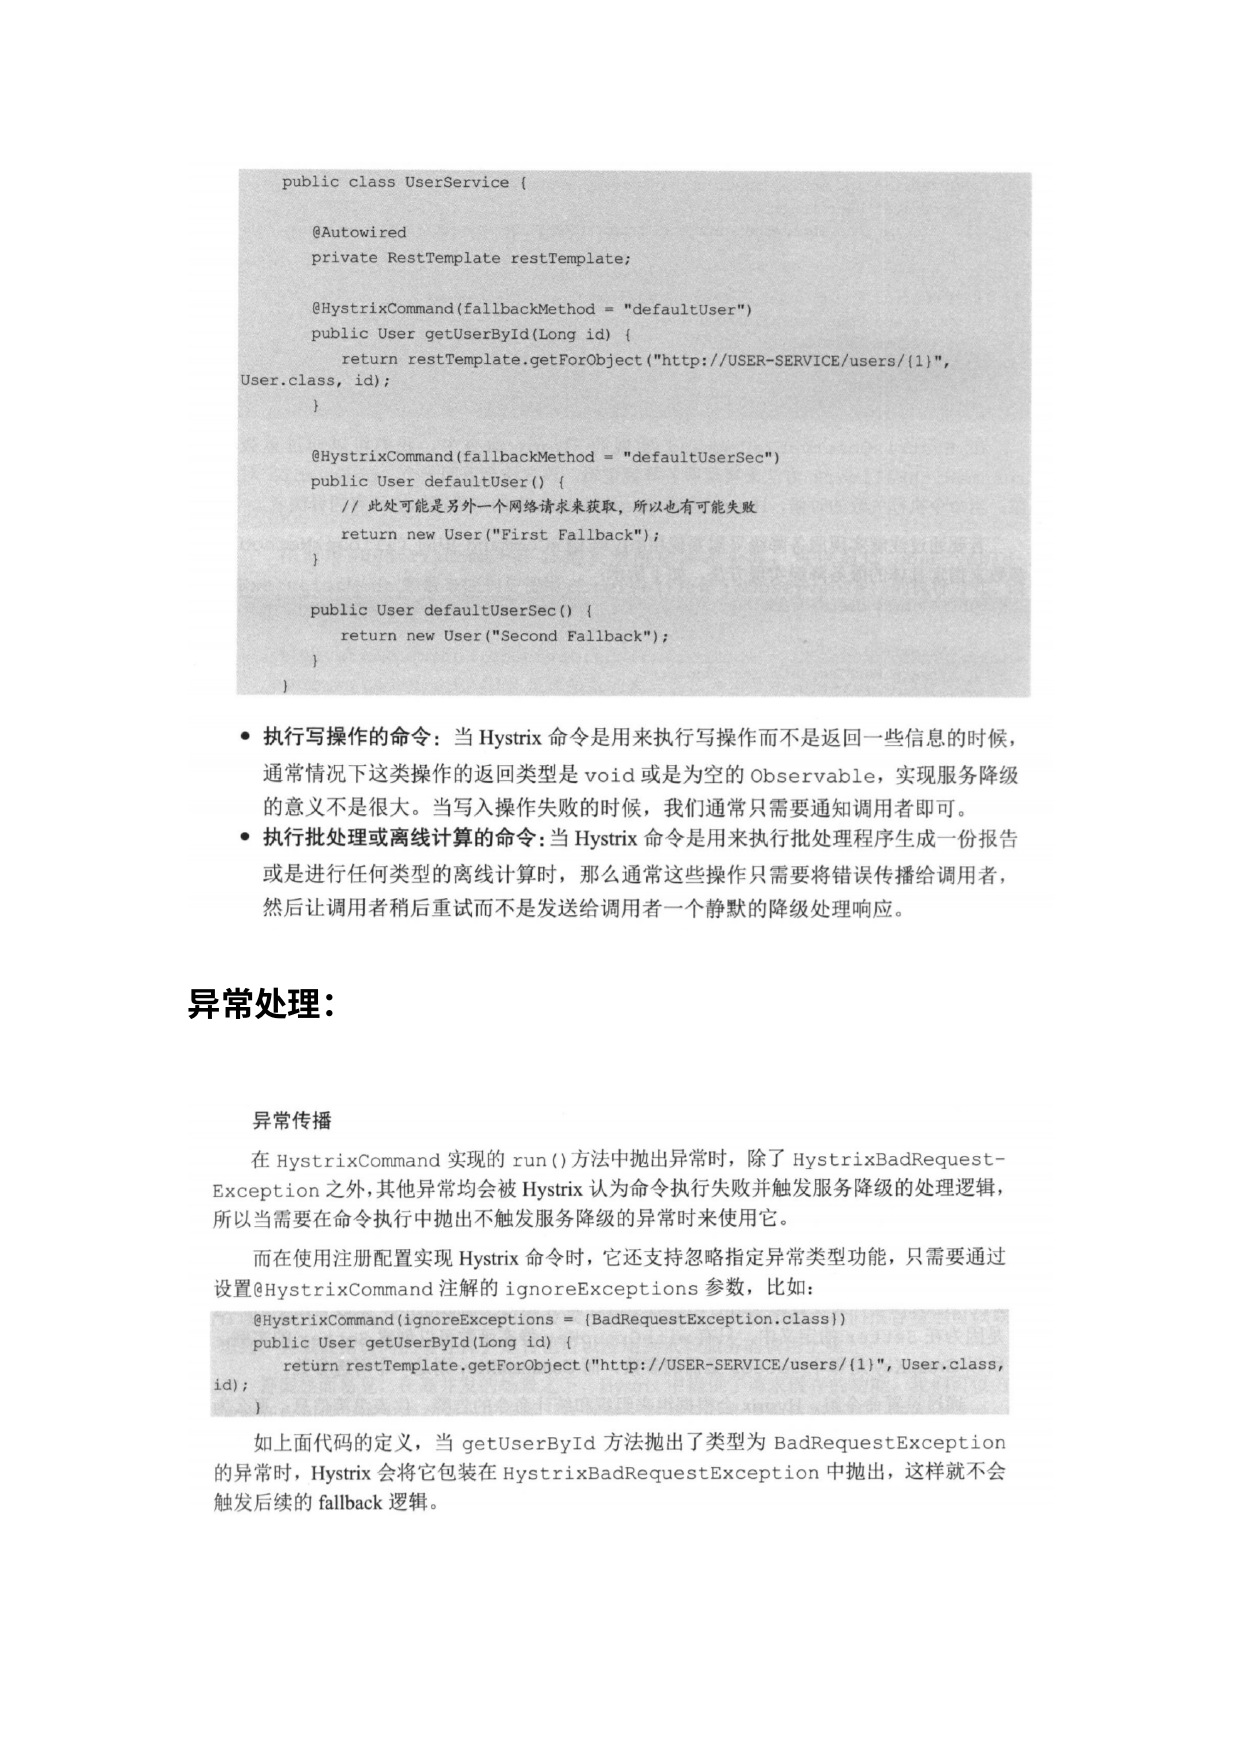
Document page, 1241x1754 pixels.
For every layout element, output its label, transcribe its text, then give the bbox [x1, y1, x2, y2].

picture [187, 162, 1053, 703]
subtitle 异常处理： [187, 969, 1053, 1034]
picture [187, 714, 1053, 930]
picture [187, 1096, 1053, 1515]
